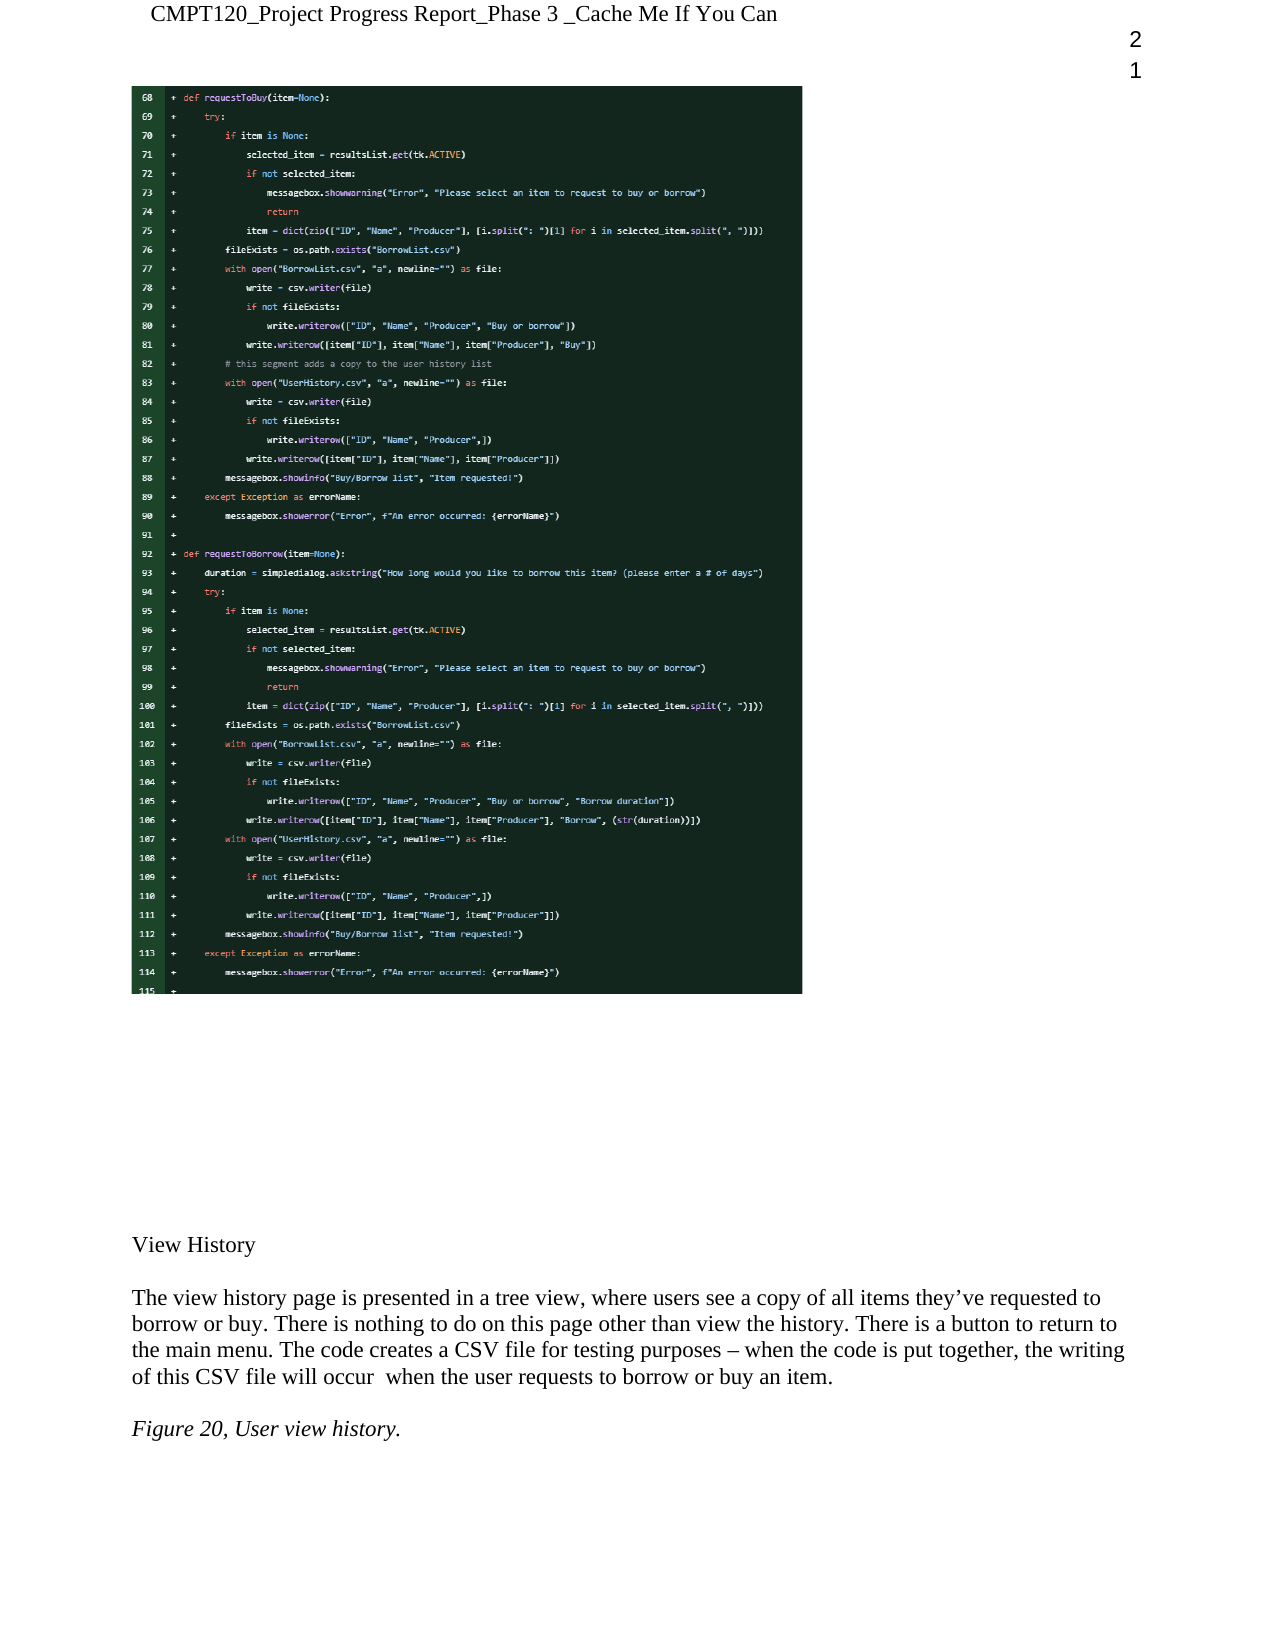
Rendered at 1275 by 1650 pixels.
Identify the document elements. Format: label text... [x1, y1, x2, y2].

text The view history page is presented in a tree view, where users see a copy of all items they’ve requested to borrow or buy. There is nothing to do on this page other than view the history. There is a button to return to the main menu. The code creates a CSV file for testing purposes – when the code is put together, the writing of this CSV file will occur when the user requests to borrow or buy an item. [132, 1284, 1132, 1389]
text Figure 20, User view history. [132, 1415, 1132, 1442]
picture [131, 86, 803, 994]
text View History [132, 1231, 1132, 1257]
